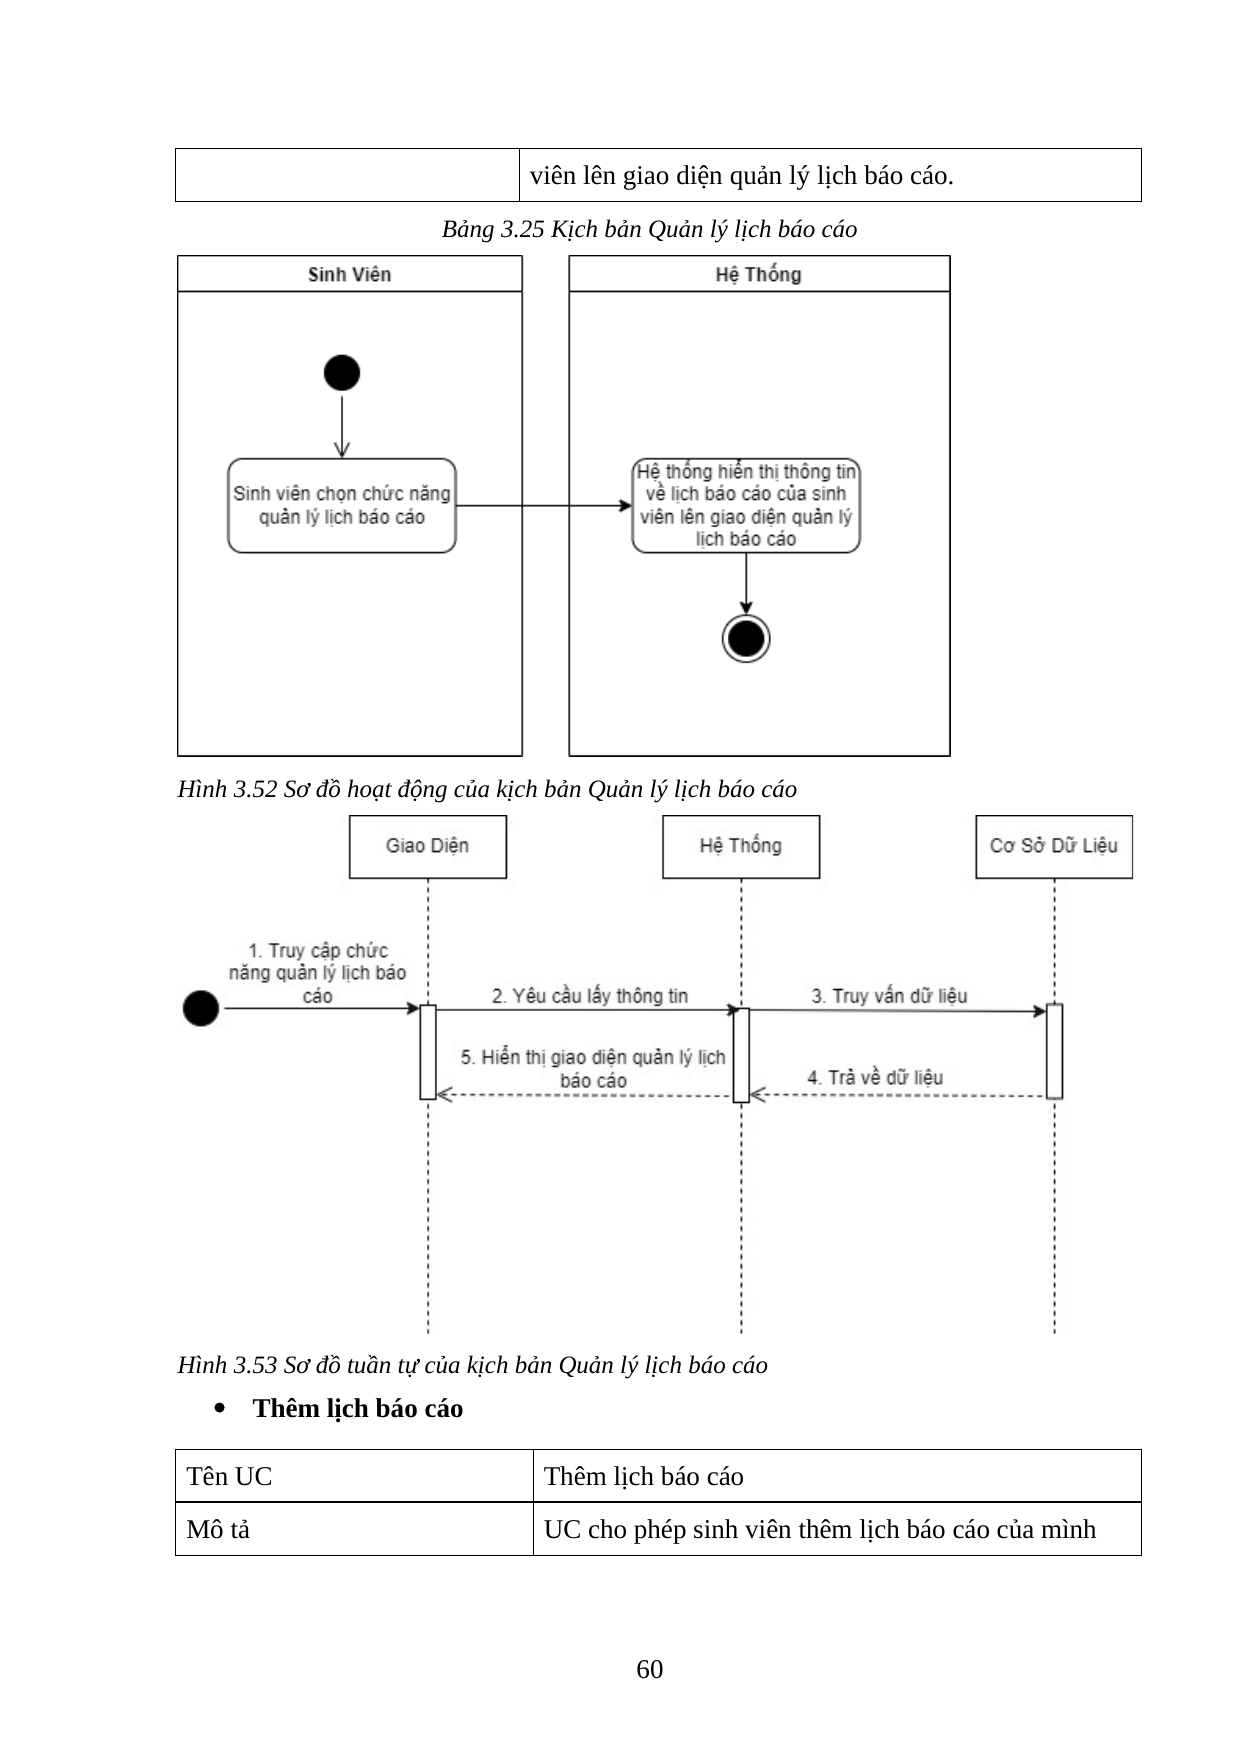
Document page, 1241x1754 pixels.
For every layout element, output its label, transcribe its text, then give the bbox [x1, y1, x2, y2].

table_cell Mô tả [176, 1503, 533, 1554]
table_cell UC cho phép sinh viên thêm lịch báo cáo của mình [534, 1503, 1141, 1554]
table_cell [176, 149, 519, 201]
picture [177, 255, 951, 757]
list Thêm lịch báo cáo [215, 1392, 1122, 1423]
picture [177, 815, 1134, 1334]
table_header Tên UC [176, 1450, 533, 1501]
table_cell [520, 149, 1141, 201]
table_header Thêm lịch báo cáo [534, 1450, 1141, 1501]
